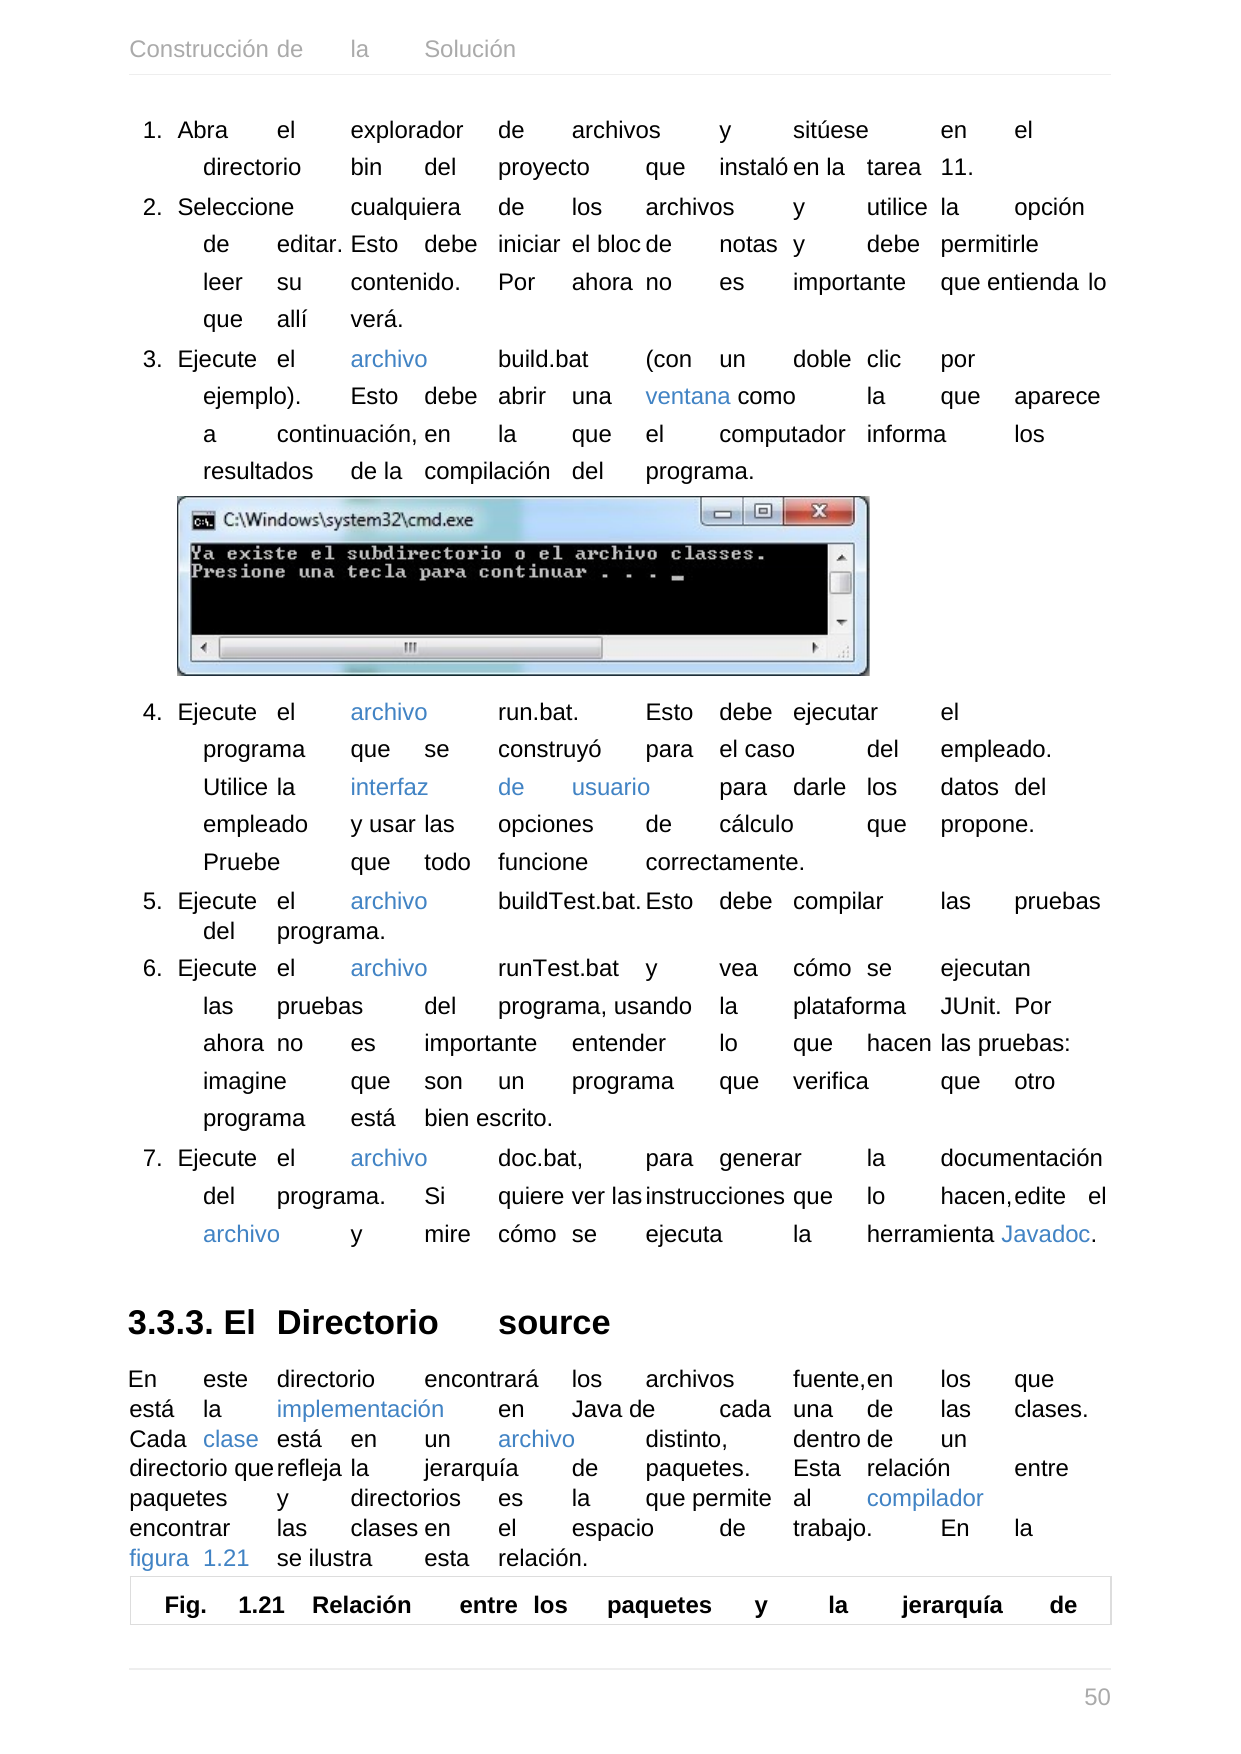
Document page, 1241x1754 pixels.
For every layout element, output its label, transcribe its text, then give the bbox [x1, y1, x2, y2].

list Ejecute el archivo buildTest.bat. Esto debe compilar las pruebas del programa. [143, 887, 1109, 944]
subtitle El Directorio source [128, 1302, 1111, 1342]
text En este directorio encontrará los archivos fuente, en los que está la implementación en Java de cada una de las clases. Cada clase está en un archivo distinto, dentro de un directorio que refleja la jerarquía de paquetes. Esta relación entre paquetes y directorios es la que permite al compilador encontrar las clases en el espacio de trabajo. En la figura 1.21 se ilustra esta relación. [128, 1365, 1109, 1571]
list Ejecute el archivo run.bat. Esto debe ejecutar el programa que se construyó para el caso del empleado. Utilice la interfaz de usuario para darle los datos del empleado y usar las opciones de cálculo que propone. Pruebe que todo funcione correctamente. [143, 697, 1109, 875]
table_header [131, 1577, 1110, 1623]
list Seleccione cualquiera de los archivos y utilice la opción de editar. Esto debe iniciar el bloc de notas y debe permitirle leer su contenido. Por ahora no es importante que entienda lo que allí verá. [143, 193, 1109, 333]
list Ejecute el archivo runTest.bat y vea cómo se ejecutan las pruebas del programa, usando la plataforma JUnit. Por ahora no es importante entender lo que hacen las pruebas: imagine que son un programa que verifica que otro programa está bien escrito. [143, 954, 1109, 1132]
list Abra el explorador de archivos y sitúese en el directorio bin del proyecto que instaló en la tarea 11. [143, 116, 1109, 181]
picture [177, 496, 870, 676]
list Ejecute el archivo build.bat (con un doble clic por ejemplo). Esto debe abrir una ventana como la que aparece a continuación, en la que el computador informa los resultados de la compilación del programa. [143, 345, 1109, 485]
list Ejecute el archivo doc.bat, para generar la documentación del programa. Si quiere ver las instrucciones que lo hacen, edite el archivo y mire cómo se ejecuta la herramienta Javadoc. [143, 1144, 1109, 1247]
